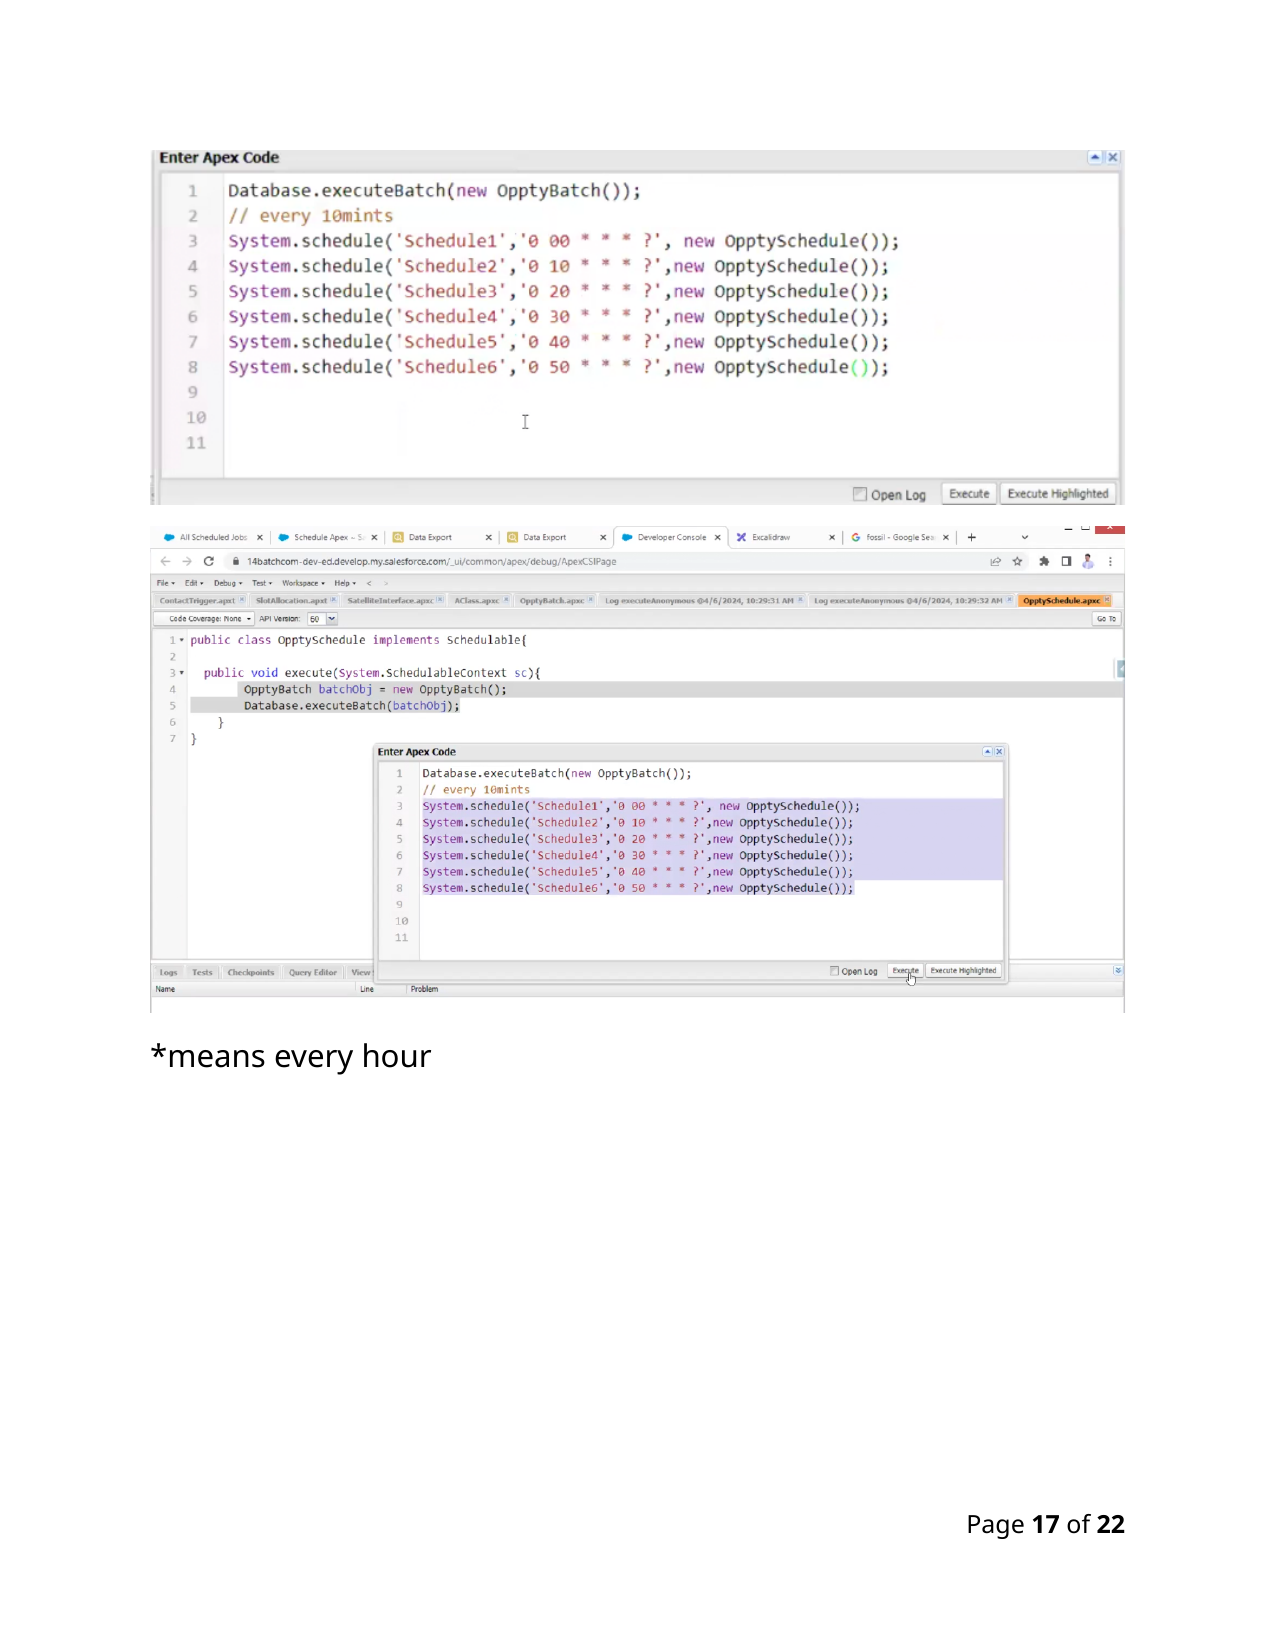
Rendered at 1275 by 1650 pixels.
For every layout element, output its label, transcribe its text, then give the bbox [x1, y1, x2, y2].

picture [150, 150, 1125, 505]
text *means every hour [150, 1034, 1125, 1077]
picture [150, 526, 1125, 1013]
